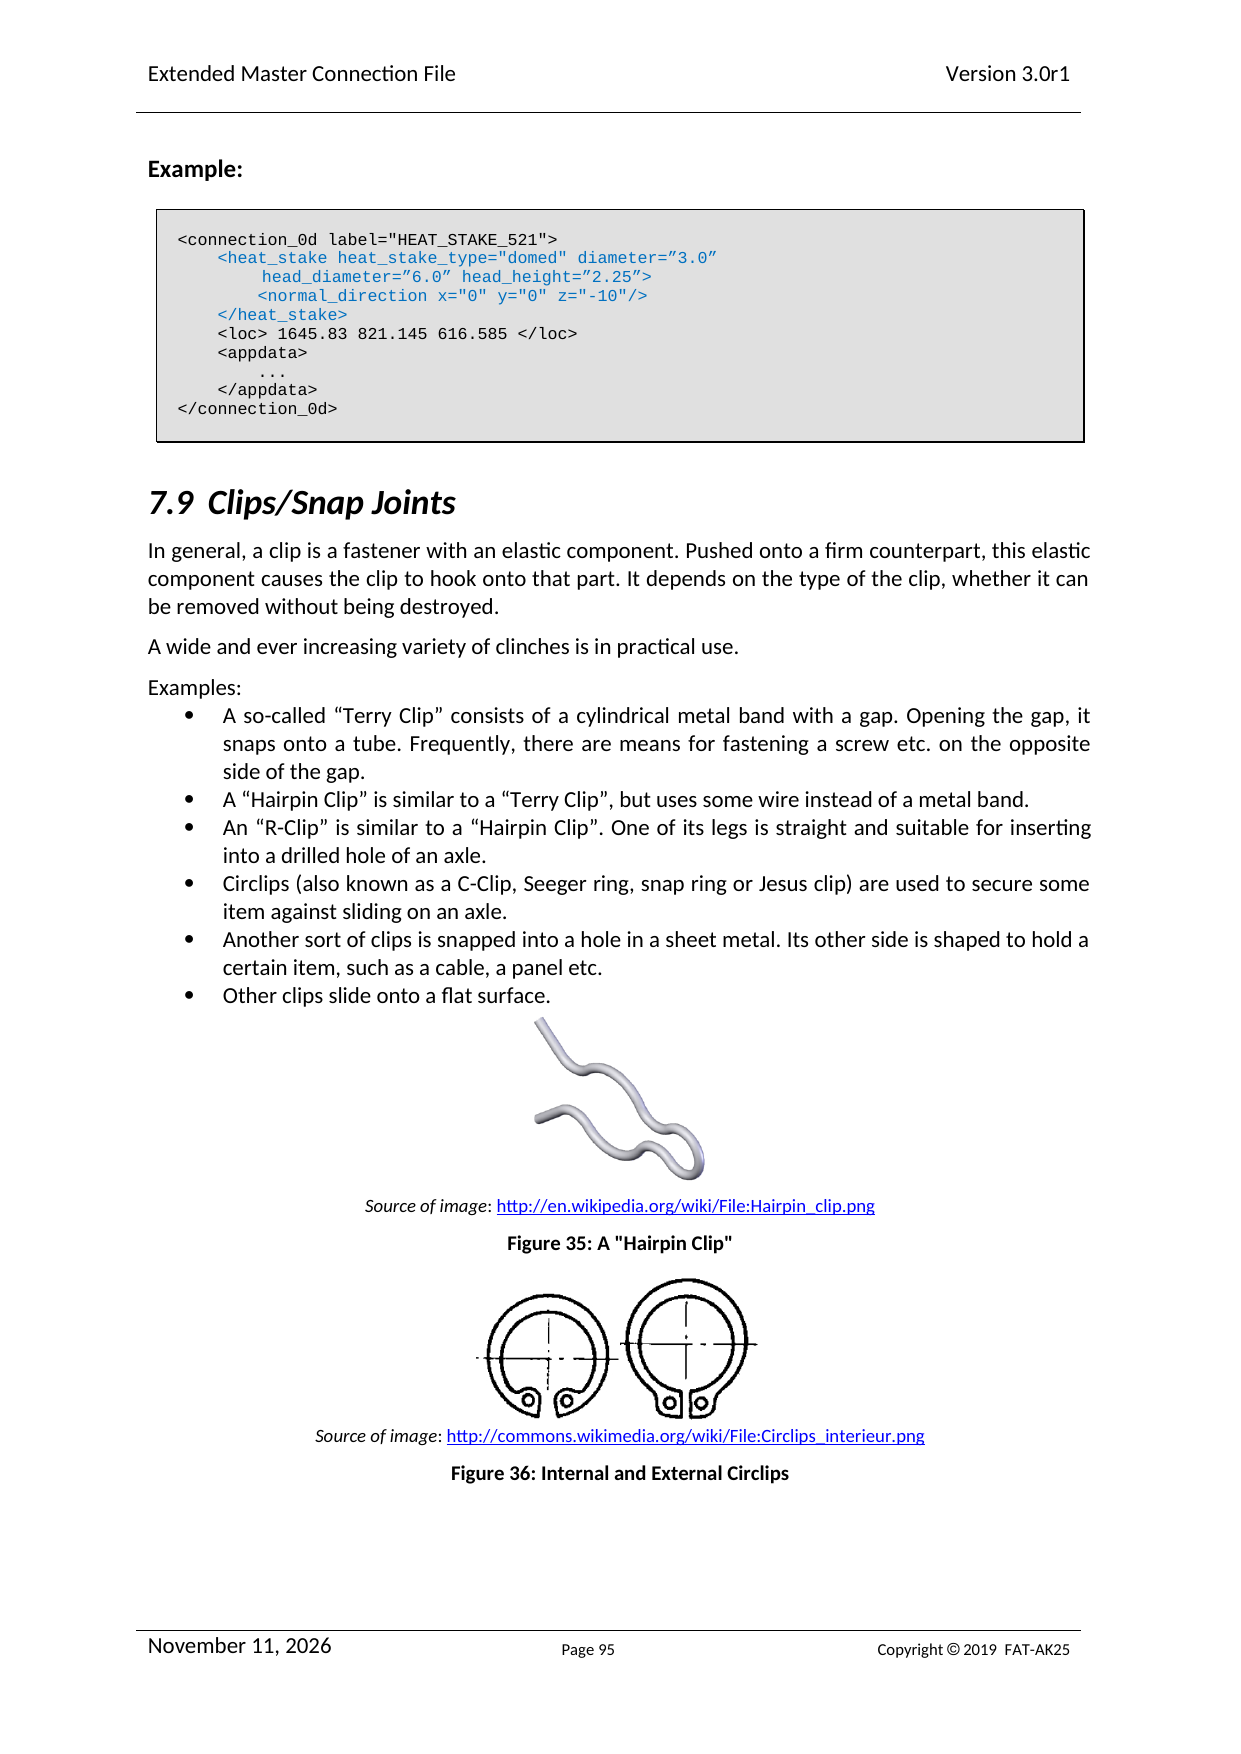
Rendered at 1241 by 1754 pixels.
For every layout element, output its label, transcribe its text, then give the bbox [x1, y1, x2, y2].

subtitle Clips/Snap Joints [148, 480, 1092, 523]
list Circlips (also known as a C-Clip, Seeger ring, snap ring or Jesus clip) are used to secure some item against sliding on an axle. [185, 869, 1092, 925]
picture [469, 1267, 771, 1425]
list A “Hairpin Clip” is similar to a “Terry Clip”, but uses some wire instead of a metal band. [185, 785, 1092, 813]
text <loc> 1645.83 821.145 616.585 </loc> [157, 322, 1083, 341]
list Other clips slide onto a flat surface. [185, 981, 1092, 1009]
text <appdata> [157, 341, 1083, 360]
text head_diameter=”6.0” head_height=”2.25”> [157, 266, 1083, 284]
text Figure : Internal and External Circlips [148, 1460, 1092, 1485]
text </connection_0d> [157, 398, 1083, 417]
text Figure : A "Hairpin Clip" [148, 1230, 1092, 1255]
text </heat_stake> [157, 303, 1083, 322]
text In general, a clip is a fastener with an elastic component. Pushed onto a firm counterpart, this elastic component causes the clip to hook onto that part. It depends on the type of the clip, whether it can be removed without being destroyed. [148, 536, 1092, 620]
text Example: [148, 154, 1092, 184]
list A so-called “Terry Clip” consists of a cylindrical metal band with a gap. Opening the gap, it snaps onto a tube. Frequently, there are means for fastening a screw etc. on the opposite side of the gap. [185, 701, 1092, 785]
text <heat_stake heat_stake_type="domed" diameter=”3.0” [157, 247, 1083, 266]
text <connection_0d label="HEAT_STAKE_521"> [157, 228, 1083, 247]
list An “R-Clip” is similar to a “Hairpin Clip”. One of its legs is straight and suitable for inserting into a drilled hole of an axle. [185, 813, 1092, 869]
text Examples: [148, 673, 1092, 701]
text ... [157, 360, 1083, 379]
list Source of image: http://en.wikipedia.org/wiki/File:Hairpin_clip.png [148, 1194, 1092, 1217]
text </appdata> [157, 379, 1083, 398]
picture [517, 1009, 723, 1195]
list Source of image: http://commons.wikimedia.org/wiki/File:Circlips_interieur.png [148, 1424, 1092, 1447]
text A wide and ever increasing variety of clinches is in practical use. [148, 632, 1092, 661]
list Another sort of clips is snapped into a hole in a sheet metal. Its other side is shaped to hold a certain item, such as a cable, a panel etc. [185, 925, 1092, 981]
text <normal_direction x="0" y="0" z="-10"/> [157, 284, 1083, 303]
